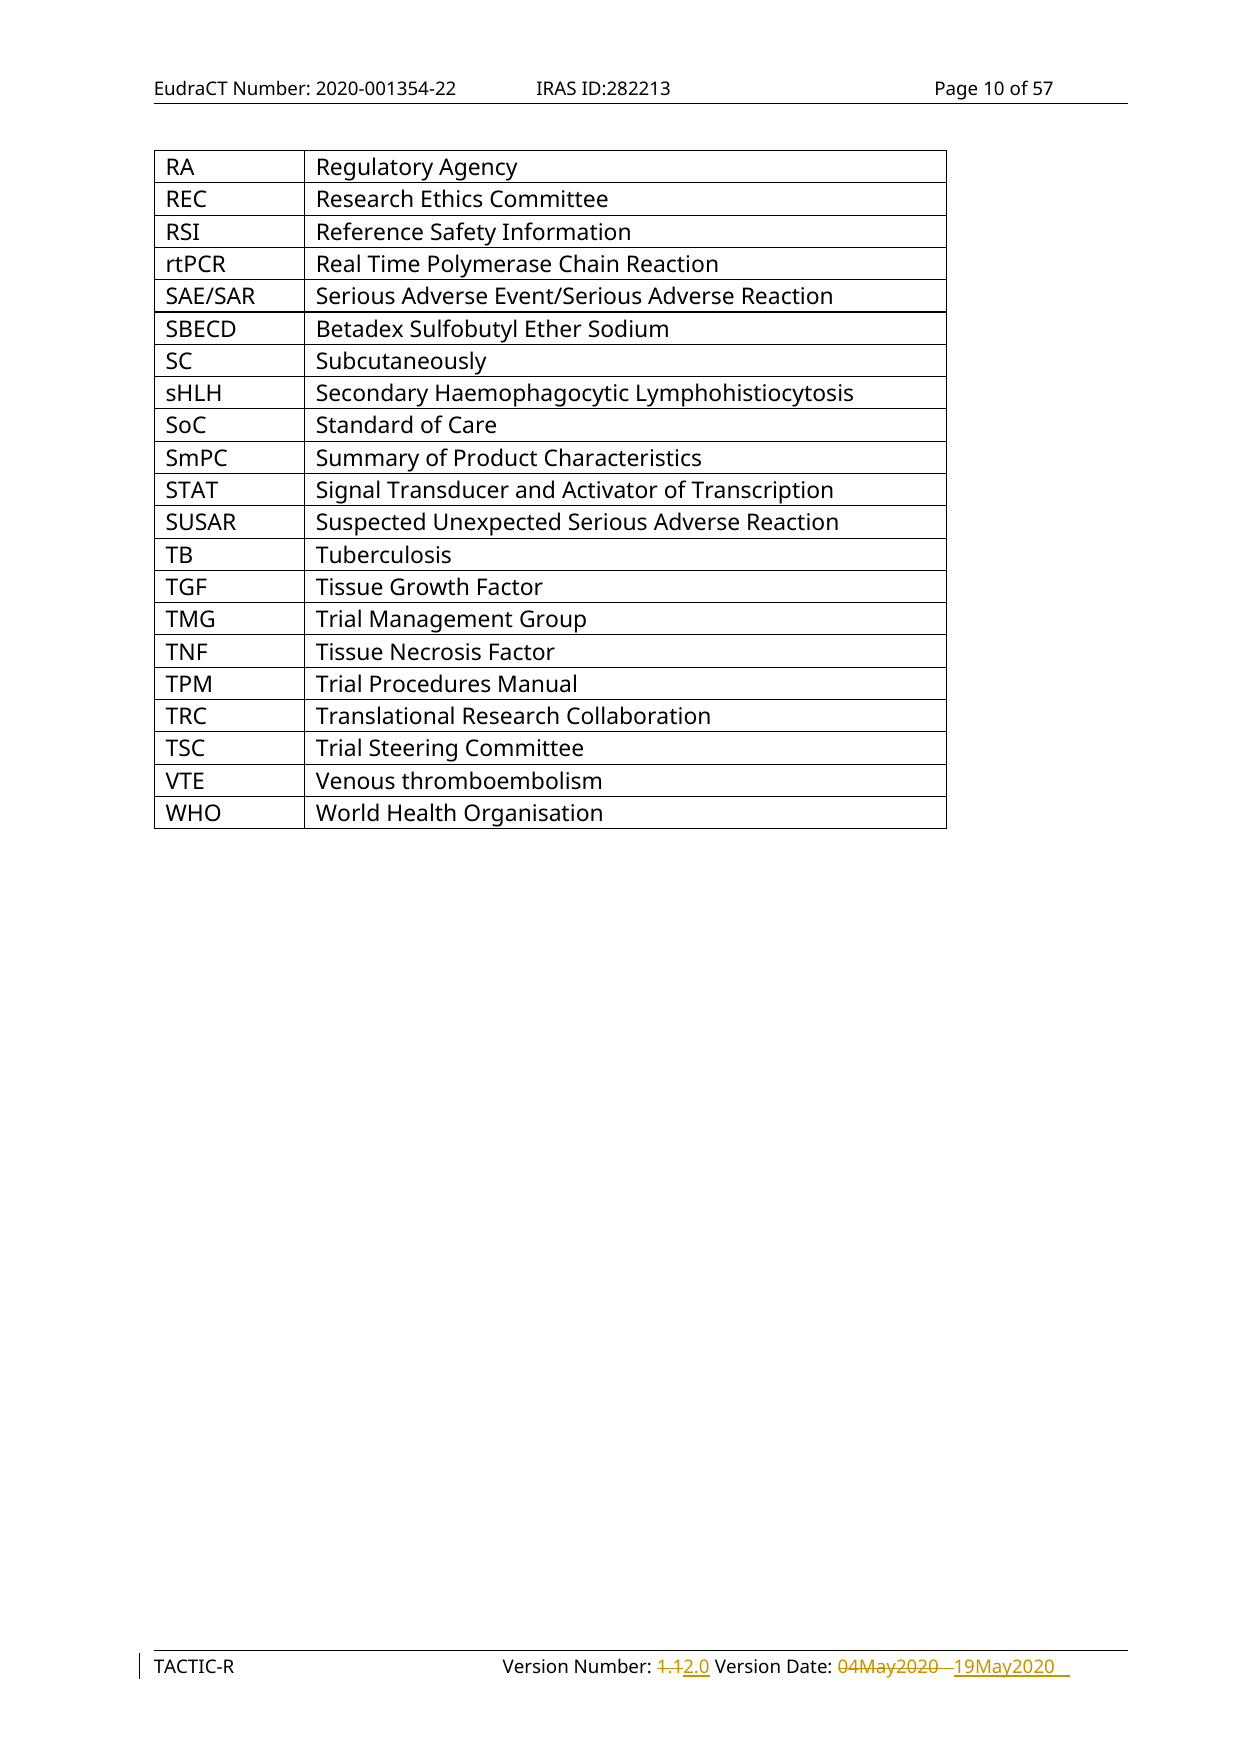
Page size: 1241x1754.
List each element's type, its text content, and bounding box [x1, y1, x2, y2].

table_cell REC [155, 183, 304, 214]
table_cell Venous thromboembolism [305, 765, 946, 796]
table_cell Trial Procedures Manual [305, 668, 946, 699]
table_cell Tissue Growth Factor [305, 571, 946, 602]
table_cell Regulatory Agency [305, 151, 946, 182]
table_cell TNF [155, 635, 304, 667]
table_cell Betadex Sulfobutyl Ether Sodium [305, 313, 946, 344]
table_cell Research Ethics Committee [305, 183, 946, 214]
table_cell SUSAR [155, 506, 304, 537]
table_cell TGF [155, 571, 304, 602]
table_cell Trial Management Group [305, 603, 946, 634]
table_cell Summary of Product Characteristics [305, 442, 946, 473]
table_cell TRC [155, 700, 304, 731]
table_cell Signal Transducer and Activator of Transcription [305, 474, 946, 505]
table_cell RA [155, 151, 304, 182]
table_cell Suspected Unexpected Serious Adverse Reaction [305, 506, 946, 537]
table_cell Reference Safety Information [305, 216, 946, 247]
table_cell SAE/SAR [155, 280, 304, 311]
table_cell TMG [155, 603, 304, 634]
table_cell TB [155, 539, 304, 570]
table_cell Subcutaneously [305, 345, 946, 376]
table_cell Serious Adverse Event/Serious Adverse Reaction [305, 280, 946, 311]
table_cell World Health Organisation [305, 797, 946, 828]
table_cell SBECD [155, 313, 304, 344]
table_cell WHO [155, 797, 304, 828]
table_cell RSI [155, 216, 304, 247]
table_cell Secondary Haemophagocytic Lymphohistiocytosis [305, 377, 946, 408]
table_cell Standard of Care [305, 409, 946, 441]
table_cell STAT [155, 474, 304, 505]
table_cell rtPCR [155, 248, 304, 279]
table_cell sHLH [155, 377, 304, 408]
table_cell VTE [155, 765, 304, 796]
table_cell SmPC [155, 442, 304, 473]
table_cell Trial Steering Committee [305, 732, 946, 763]
table_cell Tuberculosis [305, 539, 946, 570]
table_cell TSC [155, 732, 304, 763]
table_cell SC [155, 345, 304, 376]
table_cell Tissue Necrosis Factor [305, 635, 946, 667]
table_cell Translational Research Collaboration [305, 700, 946, 731]
table_cell TPM [155, 668, 304, 699]
table_cell SoC [155, 409, 304, 441]
table_cell Real Time Polymerase Chain Reaction [305, 248, 946, 279]
